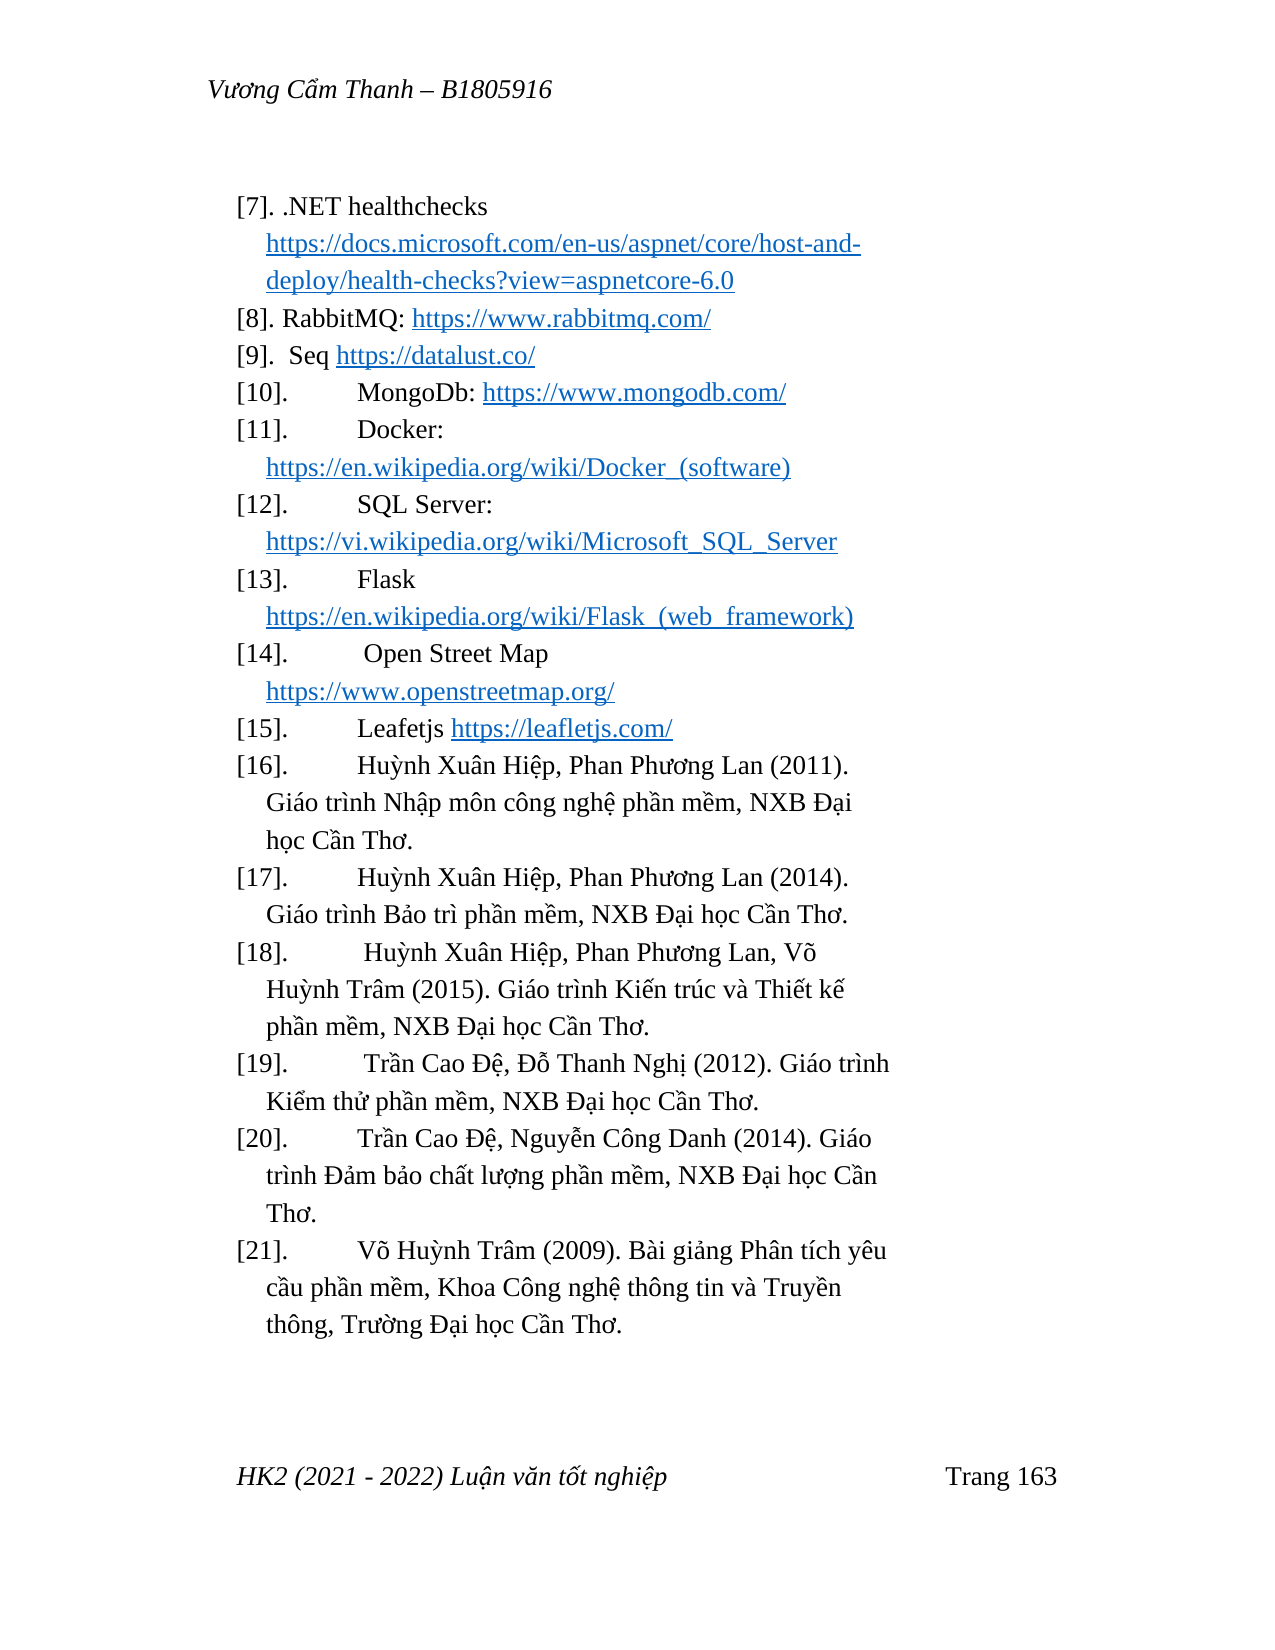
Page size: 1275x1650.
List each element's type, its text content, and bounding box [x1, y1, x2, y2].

list Flask https://en.wikipedia.org/wiki/Flask_(web_framework) [236, 563, 892, 631]
list Trần Cao Đệ, Đỗ Thanh Nghị (2012). Giáo trình Kiểm thử phần mềm, NXB Đại học Cần Thơ. [236, 1047, 892, 1116]
list Huỳnh Xuân Hiệp, Phan Phương Lan (2014). Giáo trình Bảo trì phần mềm, NXB Đại học Cần Thơ. [236, 861, 892, 929]
list Võ Huỳnh Trâm (2009). Bài giảng Phân tích yêu cầu phần mềm, Khoa Công nghệ thông tin và Truyền thông, Trường Đại học Cần Thơ. [236, 1234, 892, 1340]
list Docker: https://en.wikipedia.org/wiki/Docker_(software) [236, 413, 892, 482]
list Leafetjs https://leafletjs.com/ [236, 712, 892, 743]
list RabbitMQ: https://www.rabbitmq.com/ [236, 302, 892, 333]
list Huỳnh Xuân Hiệp, Phan Phương Lan (2011). Giáo trình Nhập môn công nghệ phần mềm, NXB Đại học Cần Thơ. [236, 749, 892, 855]
list Trần Cao Đệ, Nguyễn Công Danh (2014). Giáo trình Đảm bảo chất lượng phần mềm, NXB Đại học Cần Thơ. [236, 1122, 892, 1228]
list .NET healthchecks https://docs.microsoft.com/en-us/aspnet/core/host-and-deploy/health-checks?view=aspnetcore-6.0 [236, 190, 892, 296]
list Huỳnh Xuân Hiệp, Phan Phương Lan, Võ Huỳnh Trâm (2015). Giáo trình Kiến trúc và Thiết kế phần mềm, NXB Đại học Cần Thơ. [236, 936, 892, 1041]
list Open Street Map https://www.openstreetmap.org/ [236, 637, 892, 706]
list SQL Server: https://vi.wikipedia.org/wiki/Microsoft_SQL_Server [236, 488, 892, 557]
list MongoDb: https://www.mongodb.com/ [236, 376, 892, 407]
list Seq https://datalust.co/ [236, 339, 892, 370]
